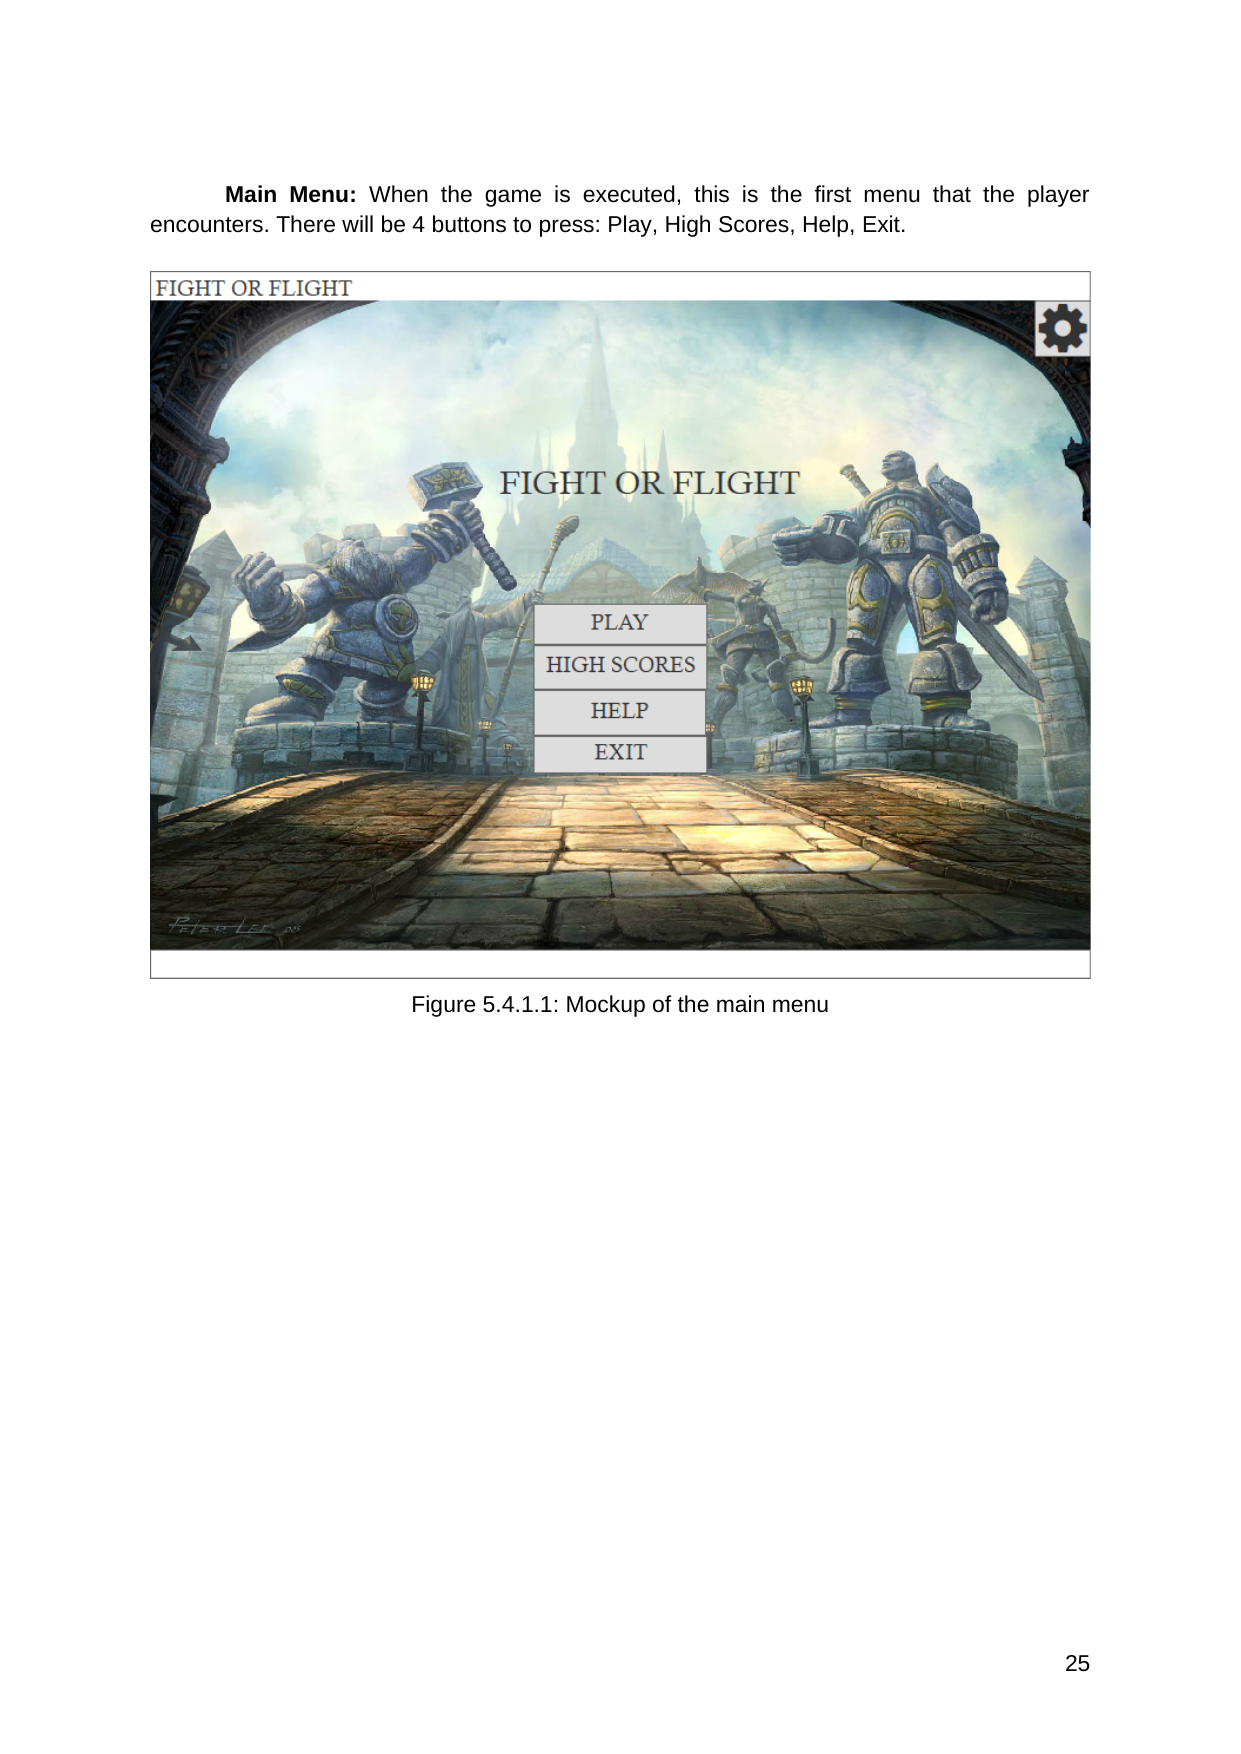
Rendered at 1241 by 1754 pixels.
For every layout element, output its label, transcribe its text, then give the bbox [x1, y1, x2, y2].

text Main Menu: When the game is executed, this is the first menu that the player encounters. There will be 4 buttons to press: Play, High Scores, Help, Exit. [150, 181, 1090, 238]
text Figure 5.4.1.1: Mockup of the main menu [150, 979, 1090, 1018]
picture [150, 271, 1091, 979]
